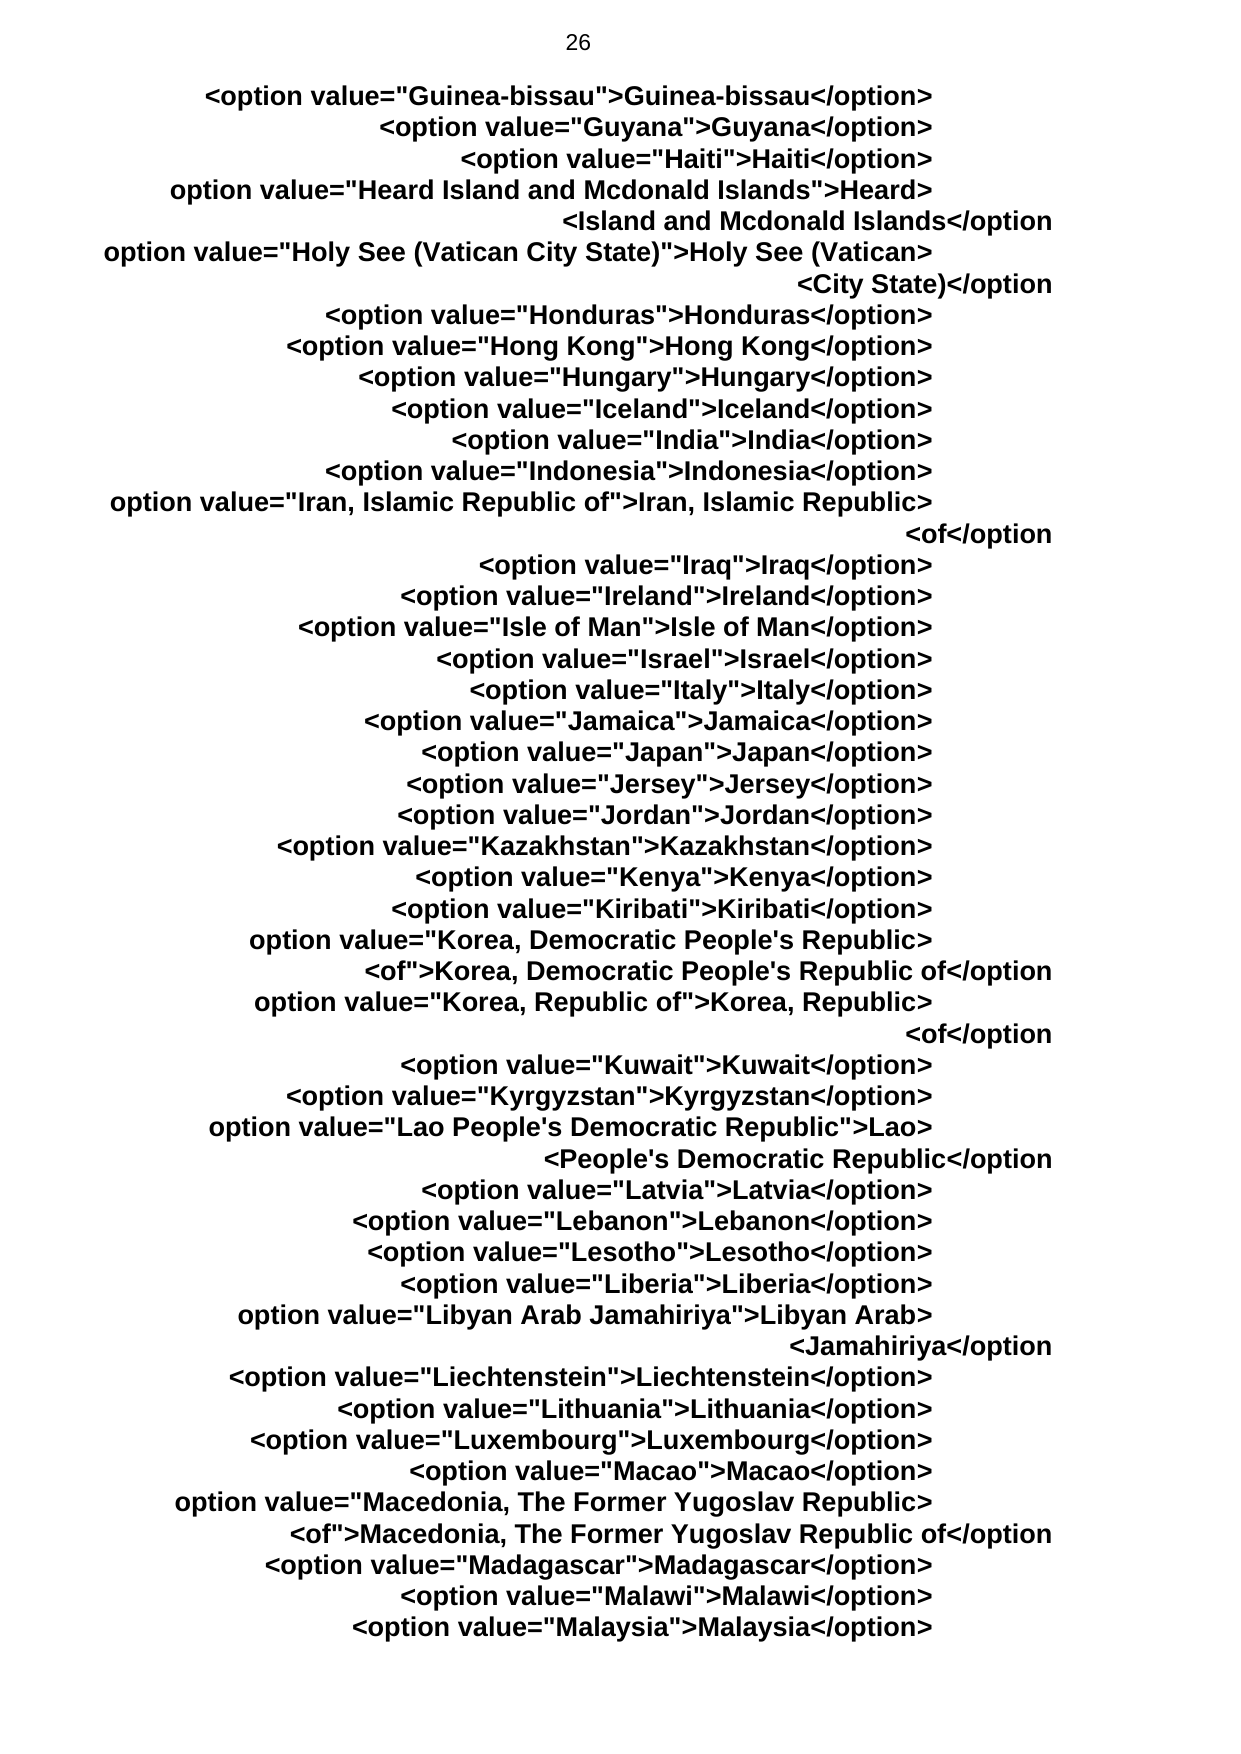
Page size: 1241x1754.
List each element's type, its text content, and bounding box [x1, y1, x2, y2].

text <option value="Kyrgyzstan">Kyrgyzstan</option> [103, 1080, 1053, 1111]
text <option value="Guinea-bissau">Guinea-bissau</option> [103, 80, 1053, 111]
text <option value="Honduras">Honduras</option> [103, 299, 1053, 330]
text <option value="Korea, Republic of">Korea, Republic of</option> [103, 986, 1053, 1049]
text <option value="Liberia">Liberia</option> [103, 1268, 1053, 1299]
text <option value="Kenya">Kenya</option> [103, 861, 1053, 893]
text <option value="Luxembourg">Luxembourg</option> [103, 1424, 1053, 1455]
text <option value="Italy">Italy</option> [103, 674, 1053, 705]
text <option value="Liechtenstein">Liechtenstein</option> [103, 1361, 1053, 1393]
text <option value="Guyana">Guyana</option> [103, 111, 1053, 143]
text <option value="Libyan Arab Jamahiriya">Libyan Arab Jamahiriya</option> [103, 1299, 1053, 1361]
text <option value="Iceland">Iceland</option> [103, 393, 1053, 424]
text <option value="Iraq">Iraq</option> [103, 549, 1053, 580]
text <option value="Jamaica">Jamaica</option> [103, 705, 1053, 736]
text <option value="Heard Island and Mcdonald Islands">Heard Island and Mcdonald Islands</option> [103, 174, 1053, 236]
text <option value="Ireland">Ireland</option> [103, 580, 1053, 611]
text <option value="Holy See (Vatican City State)">Holy See (Vatican City State)</option> [103, 236, 1053, 299]
text <option value="Macedonia, The Former Yugoslav Republic of">Macedonia, The Former Yugoslav Republic of</option> [103, 1486, 1053, 1549]
text <option value="Lao People's Democratic Republic">Lao People's Democratic Republic</option> [103, 1111, 1053, 1174]
text <option value="Indonesia">Indonesia</option> [103, 455, 1053, 486]
text <option value="Macao">Macao</option> [103, 1455, 1053, 1486]
text <option value="Lesotho">Lesotho</option> [103, 1236, 1053, 1268]
text <option value="Hungary">Hungary</option> [103, 361, 1053, 393]
text <option value="Jersey">Jersey</option> [103, 768, 1053, 799]
text <option value="Malawi">Malawi</option> [103, 1580, 1053, 1611]
text <option value="Japan">Japan</option> [103, 736, 1053, 768]
text <option value="Malaysia">Malaysia</option> [103, 1611, 1053, 1643]
text <option value="Kuwait">Kuwait</option> [103, 1049, 1053, 1080]
text <option value="Latvia">Latvia</option> [103, 1174, 1053, 1205]
text <option value="Iran, Islamic Republic of">Iran, Islamic Republic of</option> [103, 486, 1053, 549]
text <option value="Lebanon">Lebanon</option> [103, 1205, 1053, 1236]
text <option value="India">India</option> [103, 424, 1053, 455]
text <option value="Haiti">Haiti</option> [103, 143, 1053, 174]
text <option value="Lithuania">Lithuania</option> [103, 1393, 1053, 1424]
text <option value="Kiribati">Kiribati</option> [103, 893, 1053, 924]
text <option value="Jordan">Jordan</option> [103, 799, 1053, 830]
text <option value="Israel">Israel</option> [103, 643, 1053, 674]
text <option value="Kazakhstan">Kazakhstan</option> [103, 830, 1053, 861]
text <option value="Hong Kong">Hong Kong</option> [103, 330, 1053, 361]
text <option value="Isle of Man">Isle of Man</option> [103, 611, 1053, 643]
text <option value="Korea, Democratic People's Republic of">Korea, Democratic People's Republic of</option> [103, 924, 1053, 986]
text <option value="Madagascar">Madagascar</option> [103, 1549, 1053, 1580]
